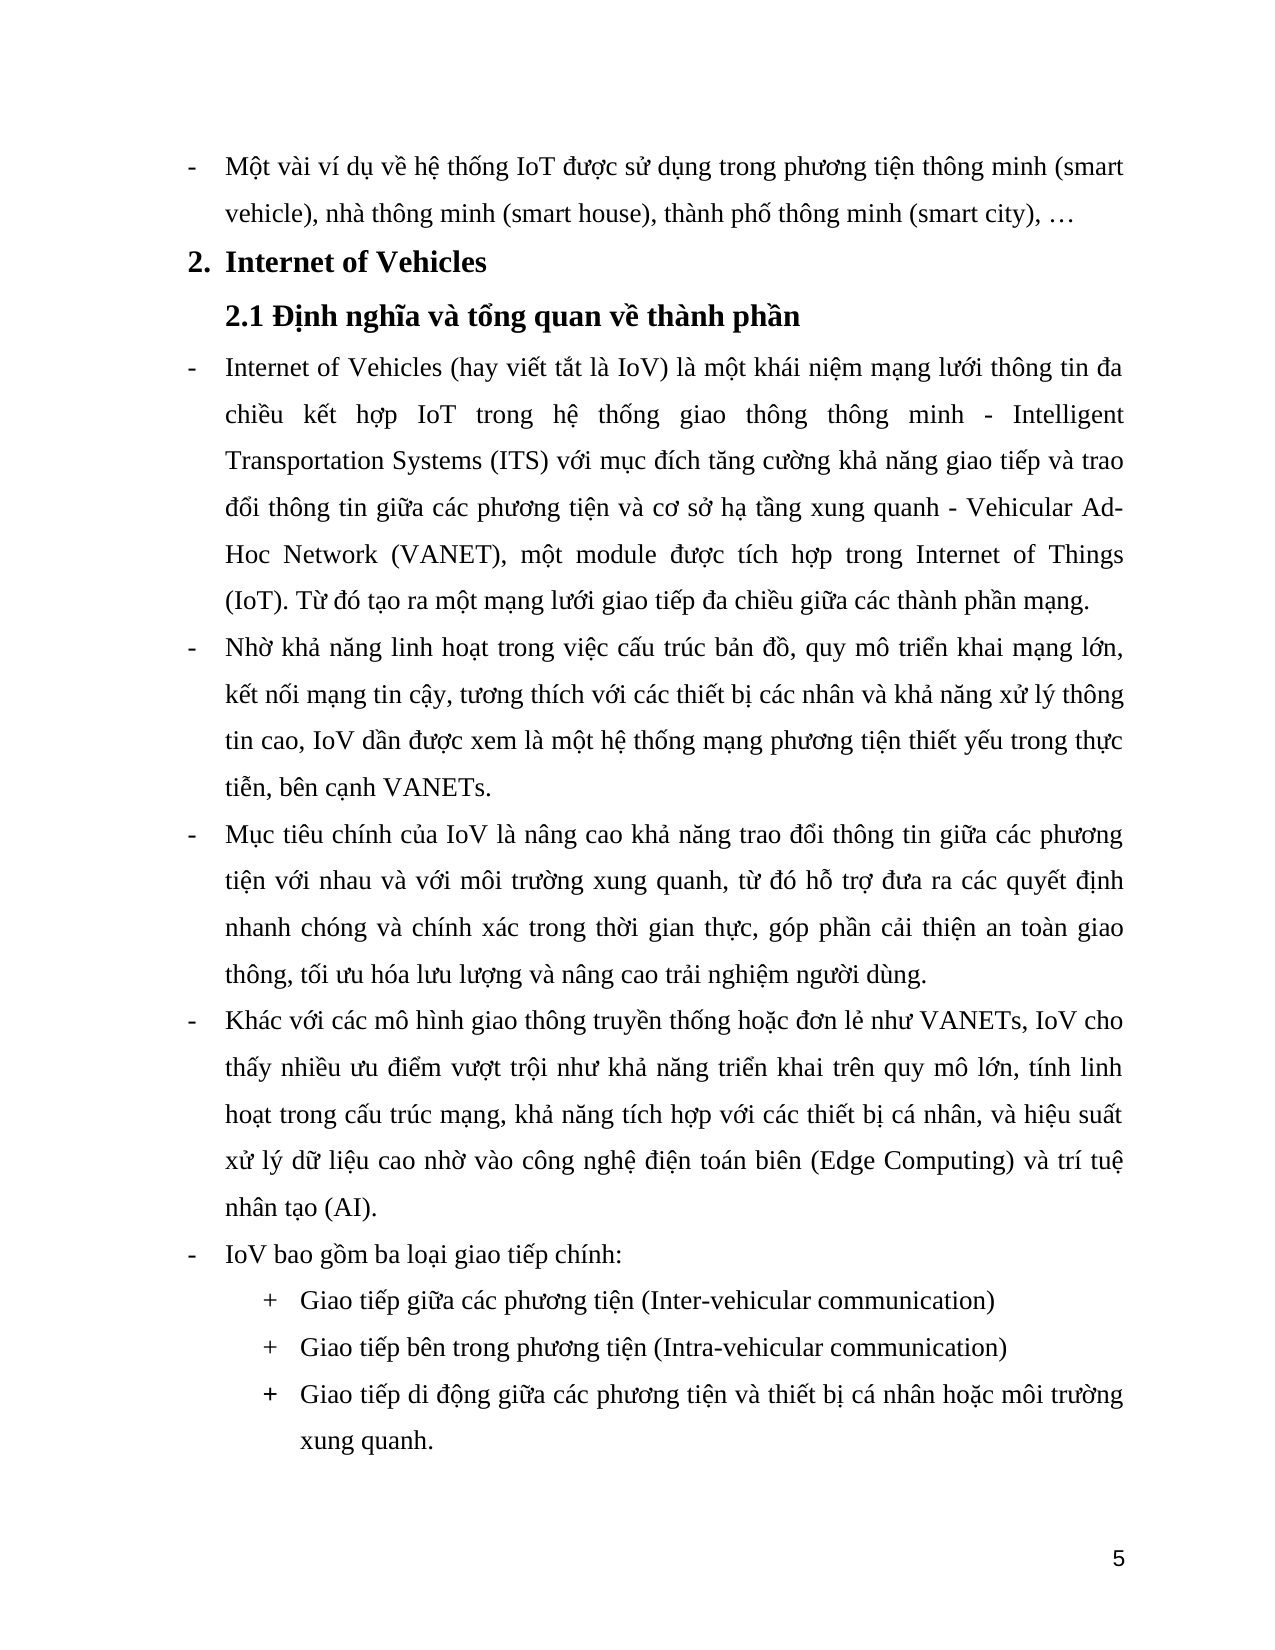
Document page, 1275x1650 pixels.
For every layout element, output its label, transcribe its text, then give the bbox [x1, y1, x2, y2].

subtitle Internet of Vehicles [187, 243, 1125, 279]
subtitle 2.1 Định nghĩa và tổng quan về thành phần [225, 297, 1125, 333]
list Khác với các mô hình giao thông truyền thống hoặc đơn lẻ như VANETs, IoV cho thấy nhiều ưu điểm vượt trội như khả năng triển khai trên quy mô lớn, tính linh hoạt trong cấu trúc mạng, khả năng tích hợp với các thiết bị cá nhân, và hiệu suất xử lý dữ liệu cao nhờ vào công nghệ điện toán biên (Edge Computing) và trí tuệ nhân tạo (AI). [187, 1004, 1125, 1222]
list Internet of Vehicles (hay viết tắt là IoV) là một khái niệm mạng lưới thông tin đa chiều kết hợp IoT trong hệ thống giao thông thông minh - Intelligent Transportation Systems (ITS) với mục đích tăng cường khả năng giao tiếp và trao đổi thông tin giữa các phương tiện và cơ sở hạ tầng xung quanh - Vehicular Ad-Hoc Network (VANET), một module được tích hợp trong Internet of Things (IoT). Từ đó tạo ra một mạng lưới giao tiếp đa chiều giữa các thành phần mạng. [187, 351, 1125, 616]
list Giao tiếp di động giữa các phương tiện và thiết bị cá nhân hoặc môi trường xung quanh. [262, 1378, 1125, 1456]
list Giao tiếp giữa các phương tiện (Inter-vehicular communication) [262, 1284, 1125, 1316]
list Giao tiếp bên trong phương tiện (Intra-vehicular communication) [262, 1331, 1125, 1362]
list Nhờ khả năng linh hoạt trong việc cấu trúc bản đồ, quy mô triển khai mạng lớn, kết nối mạng tin cậy, tương thích với các thiết bị các nhân và khả năng xử lý thông tin cao, IoV dần được xem là một hệ thống mạng phương tiện thiết yếu trong thực tiễn, bên cạnh VANETs. [187, 631, 1125, 802]
list Mục tiêu chính của IoV là nâng cao khả năng trao đổi thông tin giữa các phương tiện với nhau và với môi trường xung quanh, từ đó hỗ trợ đưa ra các quyết định nhanh chóng và chính xác trong thời gian thực, góp phần cải thiện an toàn giao thông, tối ưu hóa lưu lượng và nâng cao trải nghiệm người dùng. [187, 818, 1125, 989]
list IoV bao gồm ba loại giao tiếp chính: [187, 1238, 1125, 1269]
list Một vài ví dụ về hệ thống IoT được sử dụng trong phương tiện thông minh (smart vehicle), nhà thông minh (smart house), thành phố thông minh (smart city), … [187, 150, 1125, 228]
